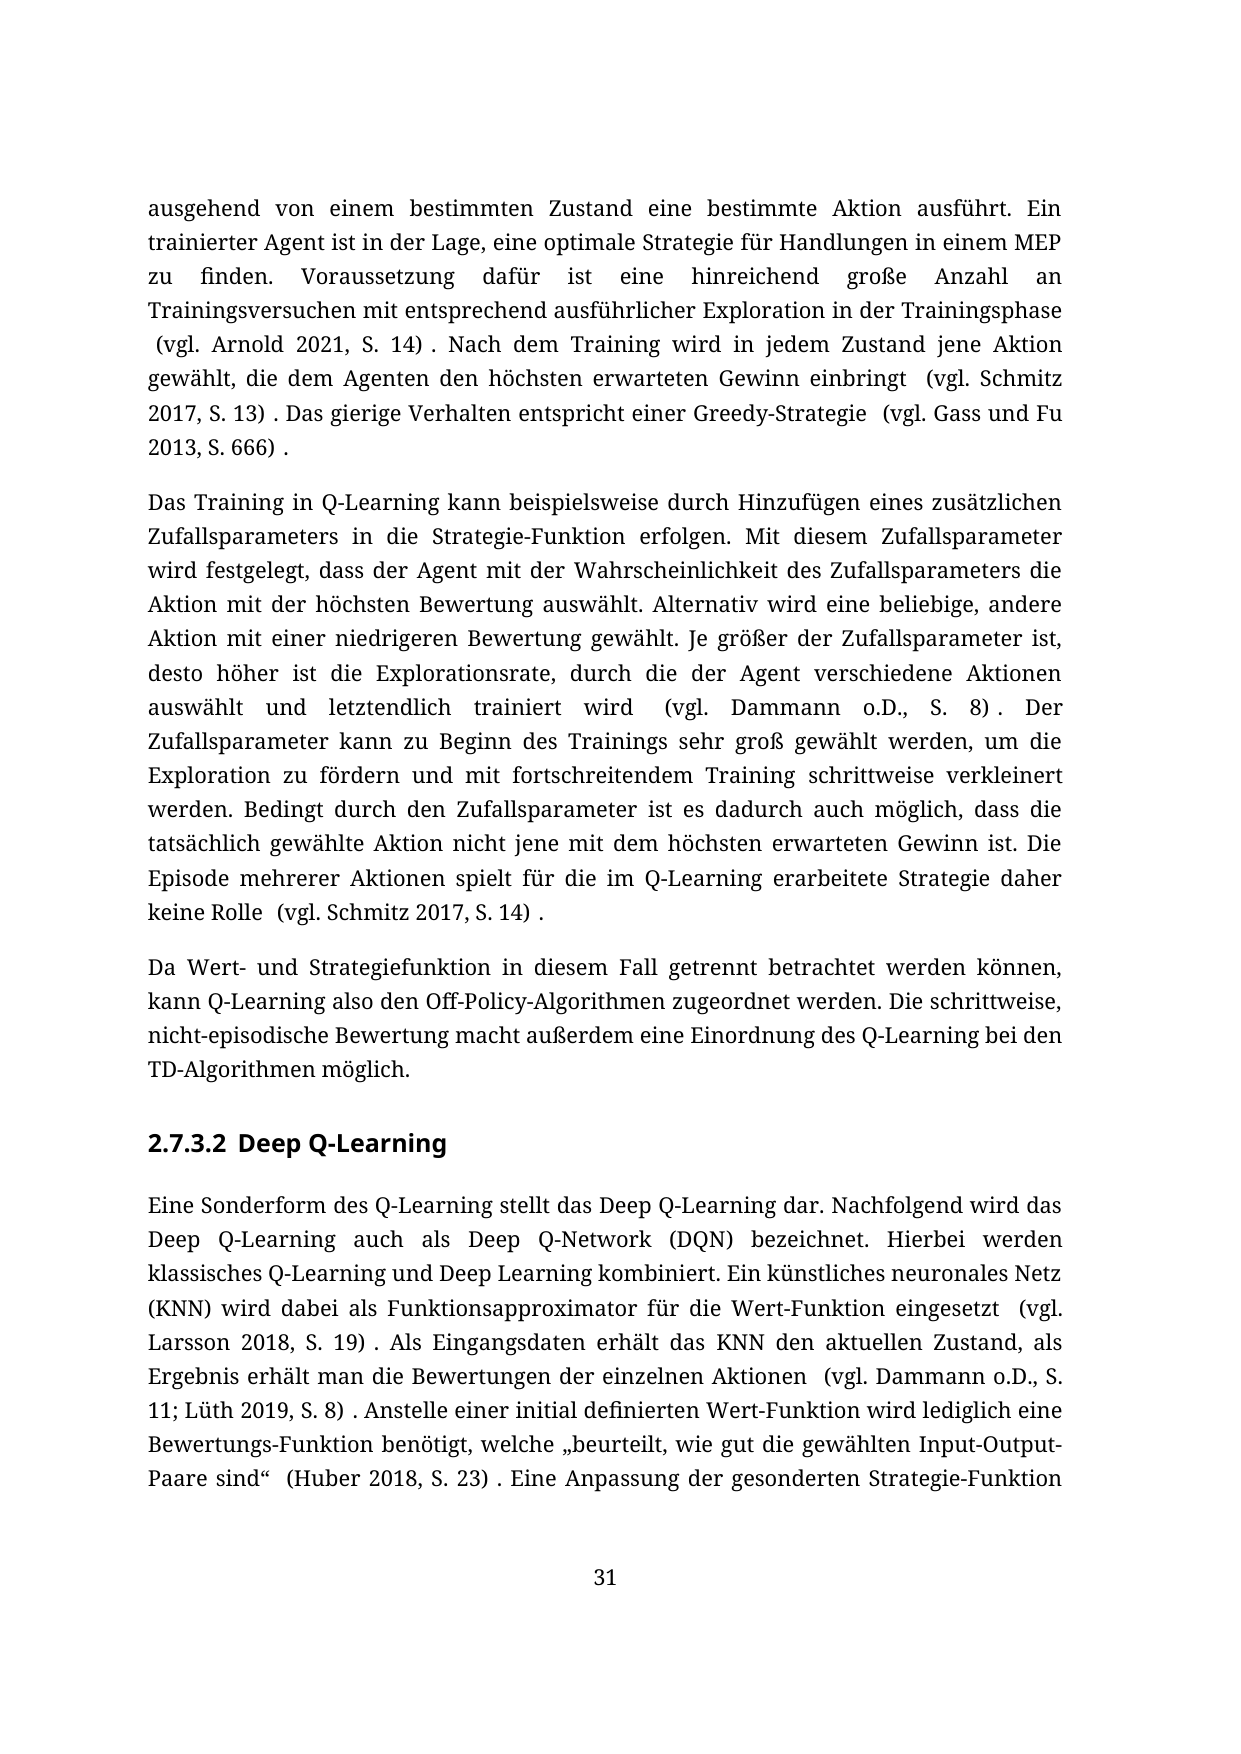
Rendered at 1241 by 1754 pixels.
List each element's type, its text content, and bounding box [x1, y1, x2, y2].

text Das Training in Q-Learning kann beispielsweise durch Hinzufügen eines zusätzlichen Zufallsparameters in die Strategie-Funktion erfolgen. Mit diesem Zufallsparameter wird festgelegt, dass der Agent mit der Wahrscheinlichkeit des Zufallsparameters die Aktion mit der höchsten Bewertung auswählt. Alternativ wird eine beliebige, andere Aktion mit einer niedrigeren Bewertung gewählt. Je größer der Zufallsparameter ist, desto höher ist die Explorationsrate, durch die der Agent verschiedene Aktionen auswählt und letztendlich trainiert wird . Der Zufallsparameter kann zu Beginn des Trainings sehr groß gewählt werden, um die Exploration zu fördern und mit fortschreitendem Training schrittweise verkleinert werden. Bedingt durch den Zufallsparameter ist es dadurch auch möglich, dass die tatsächlich gewählte Aktion nicht jene mit dem höchsten erwarteten Gewinn ist. Die Episode mehrerer Aktionen spielt für die im Q-Learning erarbeitete Strategie daher keine Rolle . [148, 487, 1063, 926]
text Da Wert- und Strategiefunktion in diesem Fall getrennt betrachtet werden können, kann Q-Learning also den Off-Policy-Algorithmen zugeordnet werden. Die schrittweise, nicht-episodische Bewertung macht außerdem eine Einordnung des Q-Learning bei den TD-Algorithmen möglich. [148, 952, 1063, 1084]
subtitle Deep Q-Learning [148, 1126, 1063, 1160]
